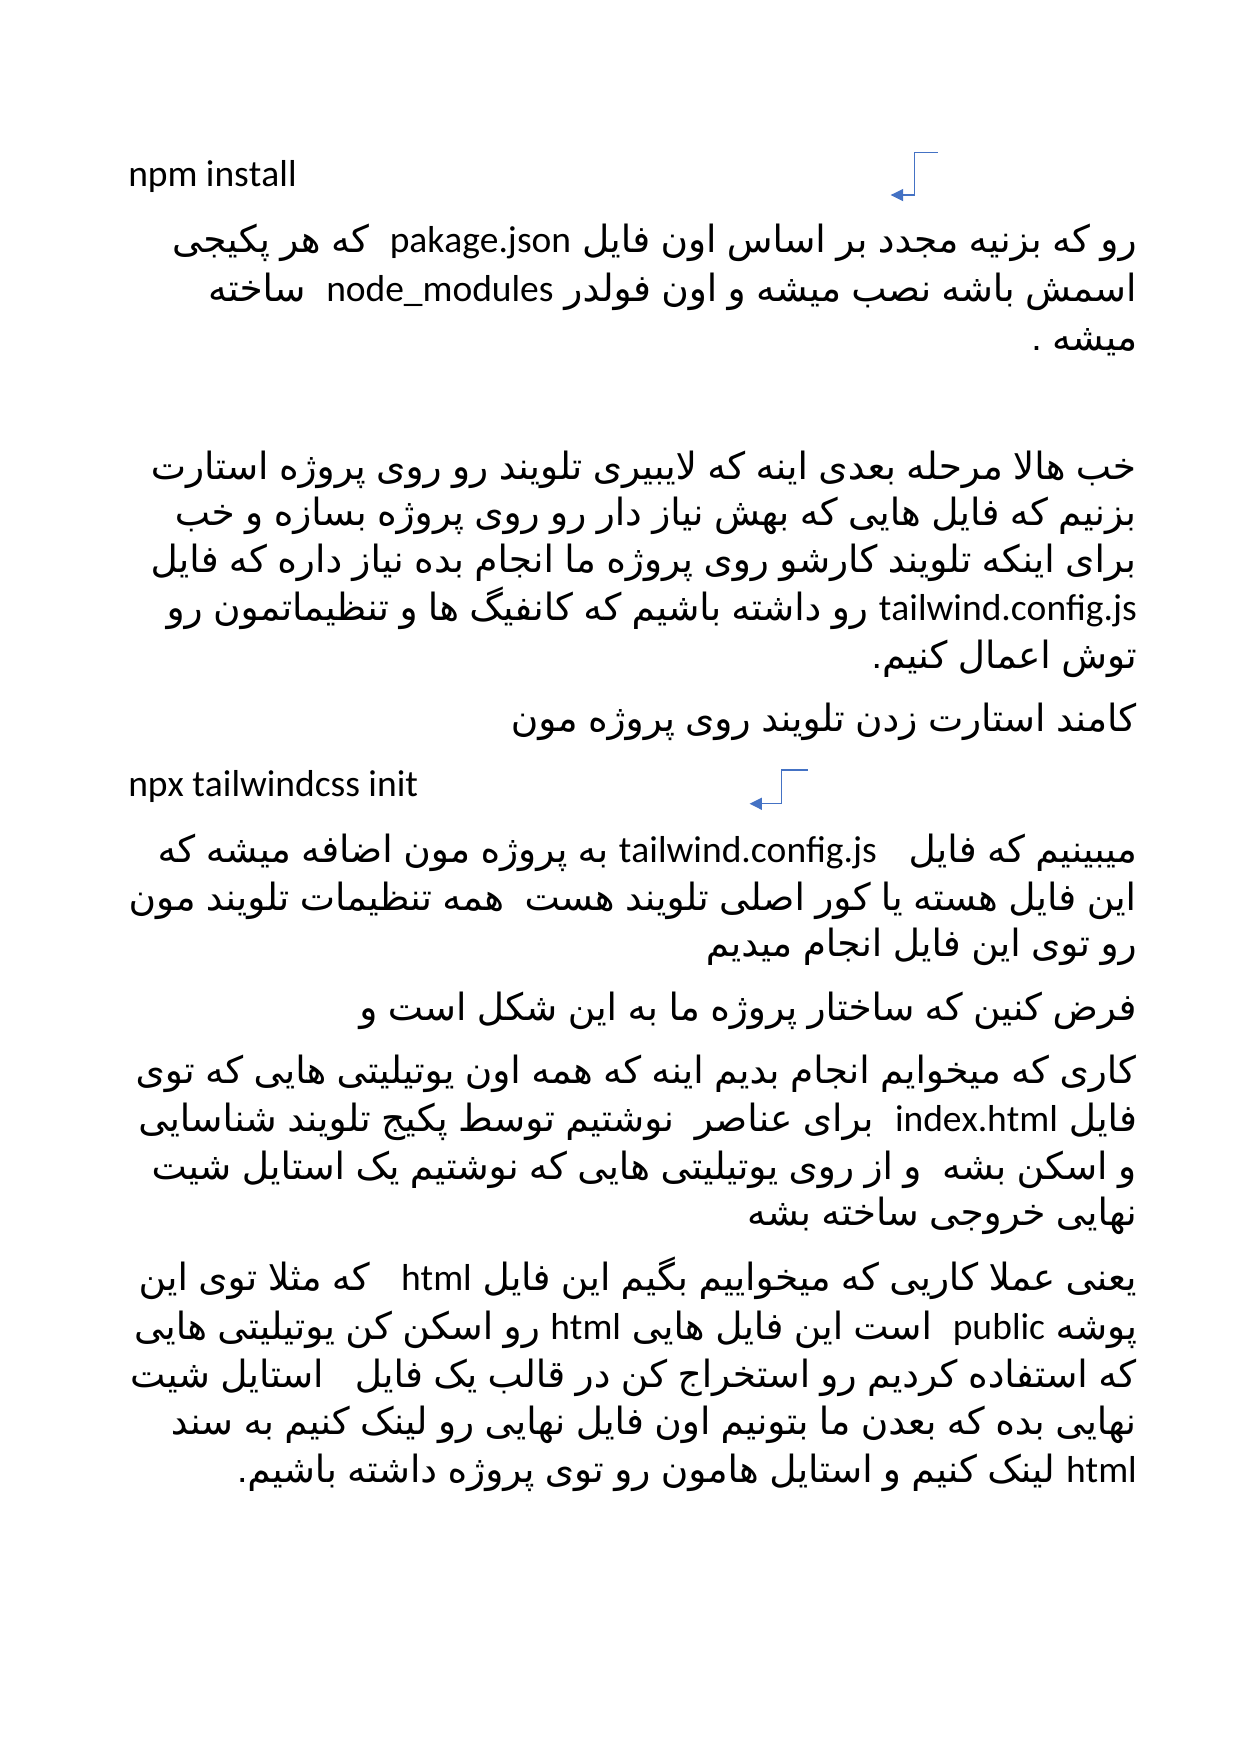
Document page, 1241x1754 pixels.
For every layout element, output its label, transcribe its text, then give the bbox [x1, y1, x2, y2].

text یعنی عملا کاریی که میخواییم بگیم این فایل html که مثلا توی این پوشه public است این فایل هایی html رو اسکن کن یوتیلیتی هایی که استفاده کردیم رو استخراج کن در قالب یک فایل استایل شیت نهایی بده که بعدن ما بتونیم اون فایل نهایی رو لینک کنیم به سند html لینک کنیم و استایل هامون رو توی پروژه داشته باشیم. [118, 1254, 1137, 1491]
text npm install [118, 150, 1137, 196]
text رو که بزنیه مجدد بر اساس اون فایل pakage.json که هر پکیجی اسمش باشه نصب میشه و اون فولدر node_modules ساخته میشه . [118, 216, 1137, 358]
text میبینیم که فایل tailwind.config.js به پروژه مون اضافه میشه که این فایل هسته یا کور اصلی تلویند هست همه تنظیمات تلویند مون رو توی این فایل انجام میدیم [118, 826, 1137, 965]
text کامند استارت زدن تلویند روی پروژه مون [118, 696, 1137, 739]
text npx tailwindcss init [118, 760, 1137, 806]
text کاری که میخوایم انجام بدیم اینه که همه اون یوتیلیتی هایی که توی فایل index.html برای عناصر نوشتیم توسط پکیج تلویند شناسایی و اسکن بشه و از روی یوتیلیتی هایی که نوشتیم یک استایل شیت نهایی خروجی ساخته بشه [118, 1048, 1137, 1234]
text فرض کنین که ساختار پروژه ما به این شکل است و [118, 985, 1137, 1028]
text خب هالا مرحله بعدی اینه که لایبیری تلویند رو روی پروژه استارت بزنیم که فایل هایی که بهش نیاز دار رو روی پروژه بسازه و خب برای اینکه تلویند کارشو روی پروژه ما انجام بده نیاز داره که فایل tailwind.config.js رو داشته باشیم که کانفیگ ها و تنظیماتمون رو توش اعمال کنیم. [118, 444, 1137, 676]
